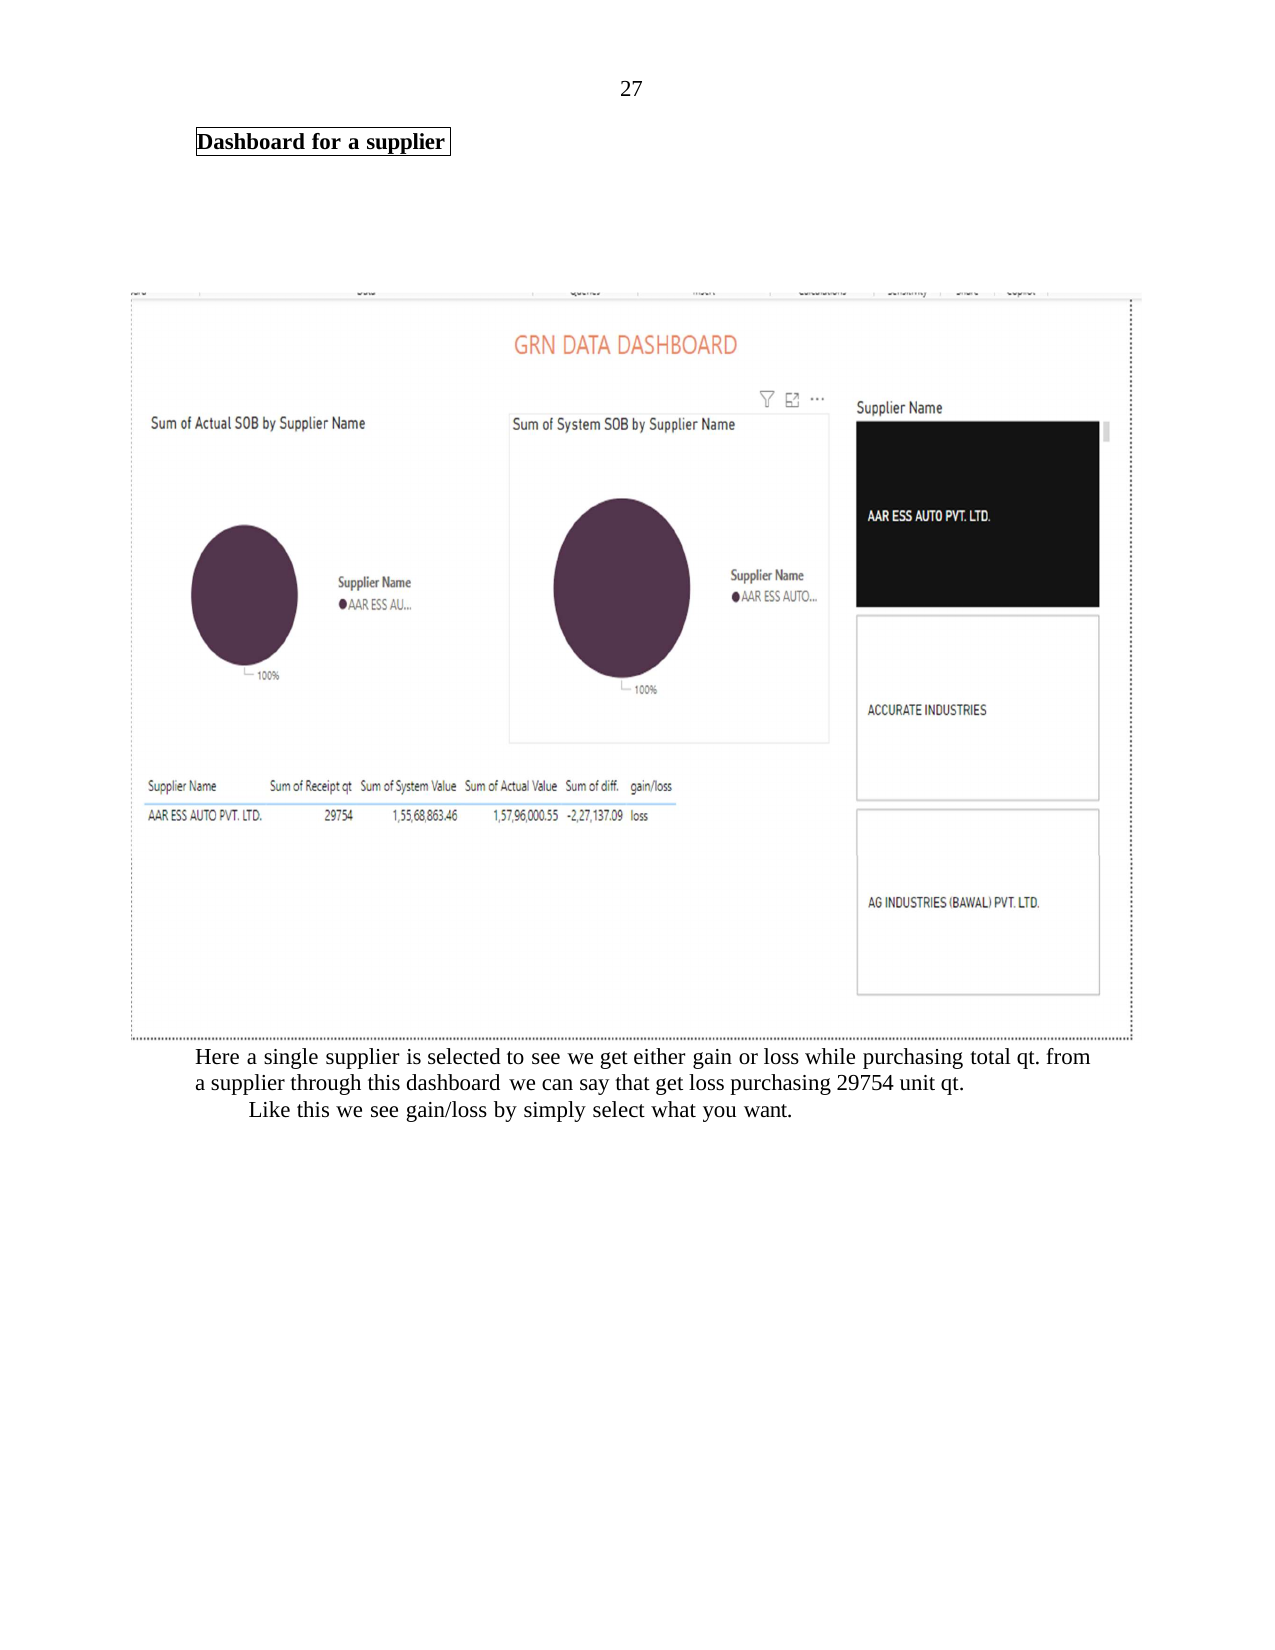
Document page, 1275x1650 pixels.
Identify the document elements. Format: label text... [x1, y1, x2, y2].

picture [130, 292, 195, 1043]
picture [1095, 292, 1142, 1043]
text Like this we see gain/loss by simply select what you want. [248, 1096, 1177, 1122]
text Here a single supplier is selected to see we get either gain or loss while purchasing total qt. from a supplier through this dashboard we can say that get loss purchasing 29754 unit qt. [195, 290, 1095, 1096]
